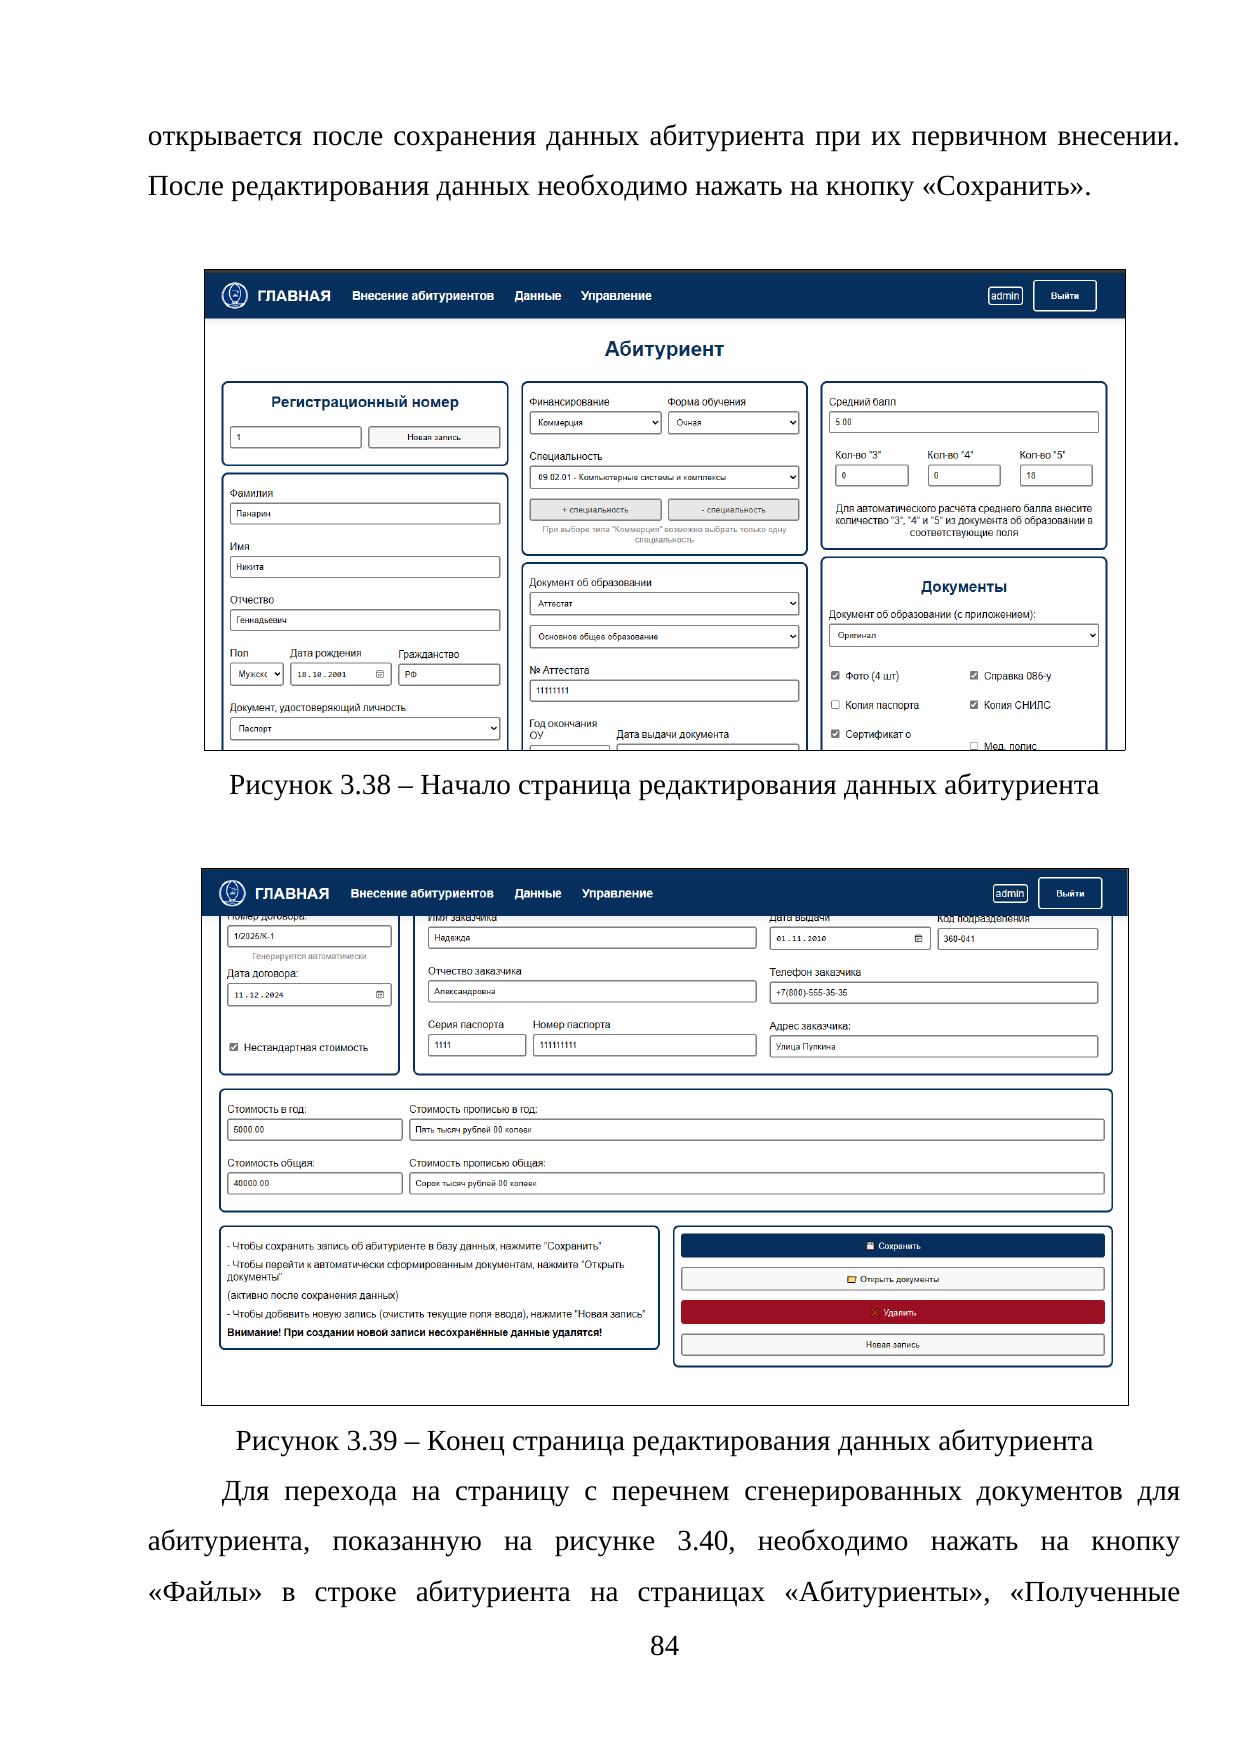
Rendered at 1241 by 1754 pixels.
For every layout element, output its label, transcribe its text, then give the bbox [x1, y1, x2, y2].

text Рисунок 3.39 – Конец страница редактирования данных абитуриента [148, 1423, 1181, 1456]
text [148, 1473, 1181, 1607]
picture [202, 869, 1128, 1405]
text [148, 118, 1181, 202]
picture [205, 270, 1125, 750]
text Рисунок 3.38 – Начало страница редактирования данных абитуриента [148, 767, 1181, 801]
